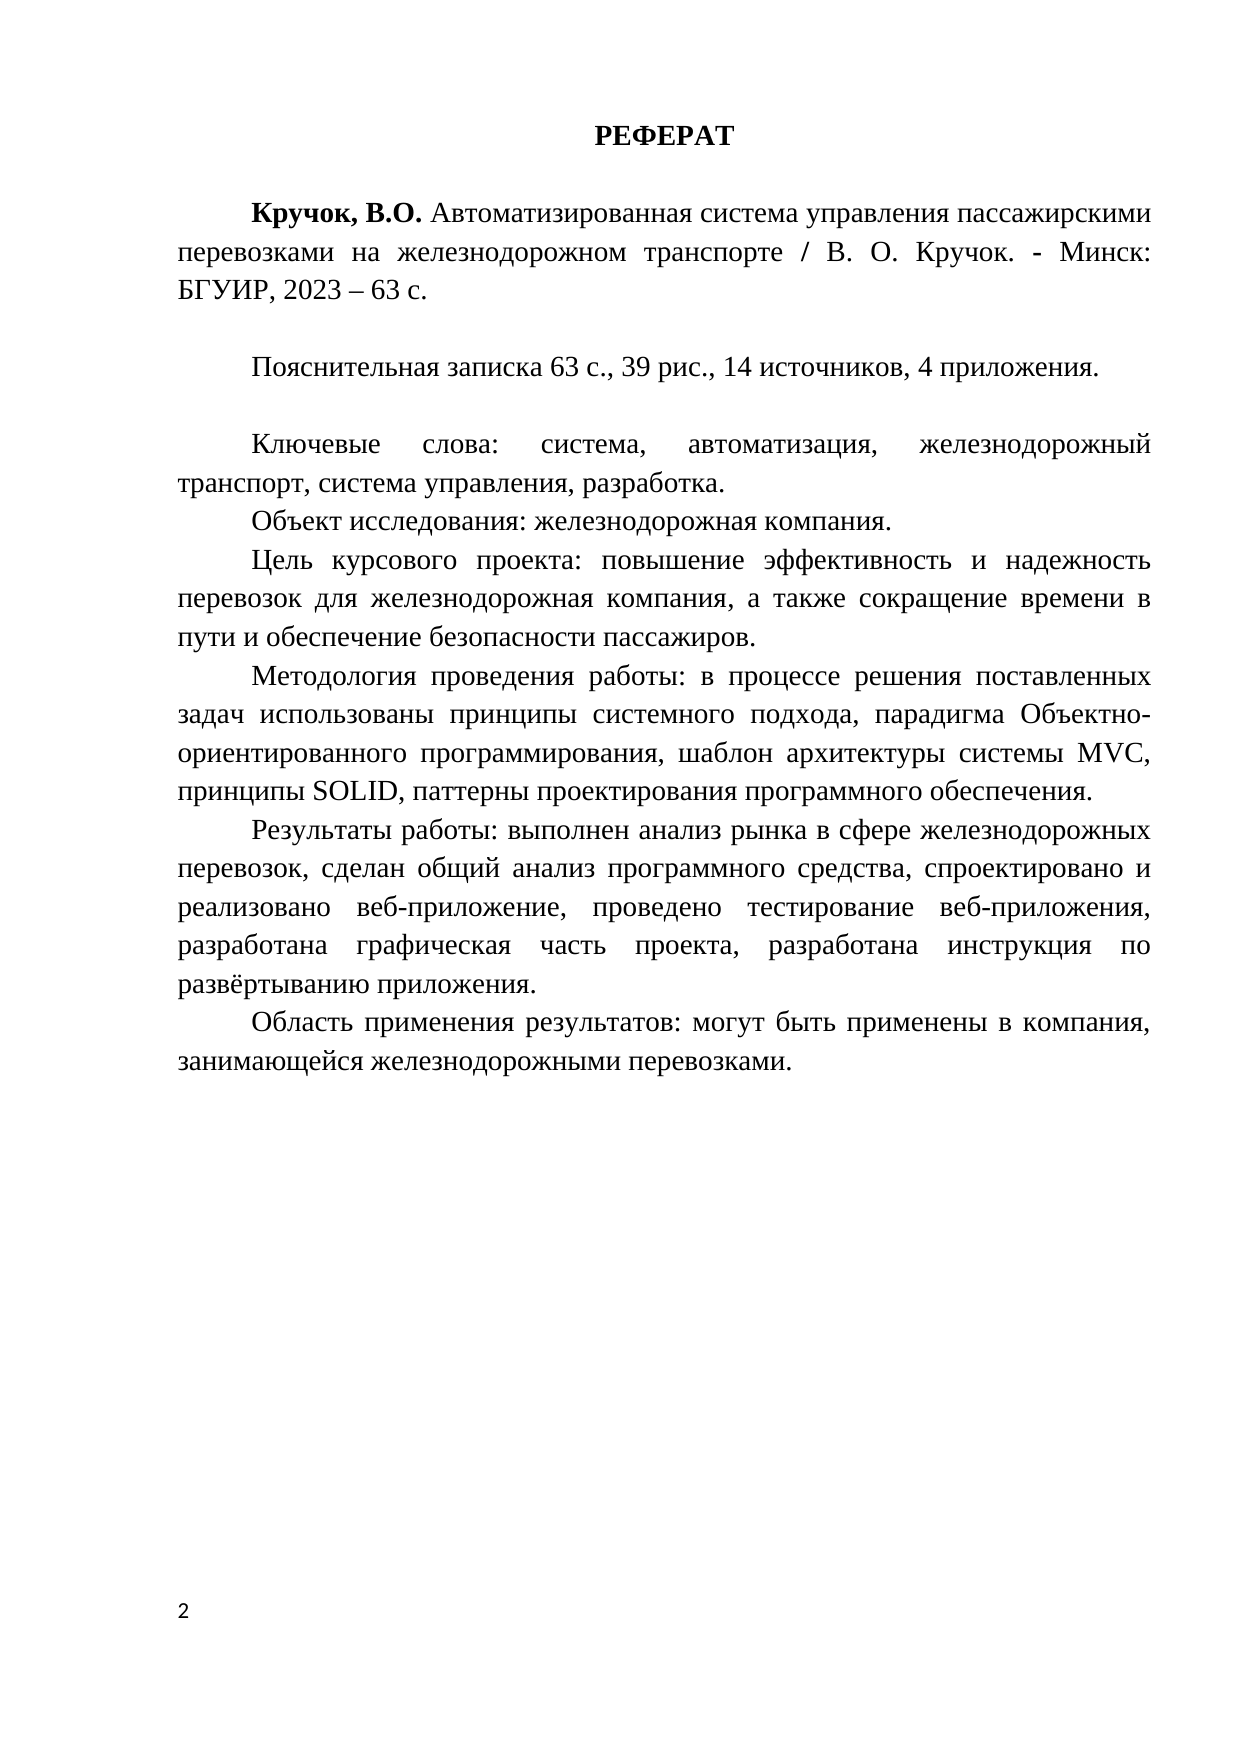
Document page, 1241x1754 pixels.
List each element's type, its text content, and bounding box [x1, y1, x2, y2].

text Результаты работы: выполнен анализ рынка в сфере железнодорожных перевозок, сделан общий анализ программного средства, спроектировано и реализовано веб-приложение, проведено тестирование веб-приложения, разработана графическая часть проекта, разработана инструкция по развёртыванию приложения. [177, 812, 1152, 999]
text Кручок, В.О. Автоматизированная система управления пассажирскими перевозками на железнодорожном транспорте / В. О. Кручок. - Минск: БГУИР, 2023 – 63 с. [177, 195, 1152, 306]
text Цель курсового проекта: повышение эффективность и надежность перевозок для железнодорожная компания, а также сокращение времени в пути и обеспечение безопасности пассажиров. [177, 542, 1152, 653]
text Объект исследования: железнодорожная компания. [177, 503, 1152, 537]
text Методология проведения работы: в процессе решения поставленных задач использованы принципы системного подхода, парадигма Объектно-ориентированного программирования, шаблон архитектуры системы MVC, принципы SOLID, паттерны проектирования программного обеспечения. [177, 658, 1152, 807]
text РЕФЕРАТ [177, 118, 1152, 152]
text Пояснительная записка 63 с., 39 рис., 14 источников, 4 приложения. [177, 349, 1152, 383]
text Ключевые слова: система, автоматизация, железнодорожный транспорт, система управления, разработка. [177, 426, 1152, 498]
text Область применения результатов: могут быть применены в компания, занимающейся железнодорожными перевозками. [177, 1004, 1152, 1077]
